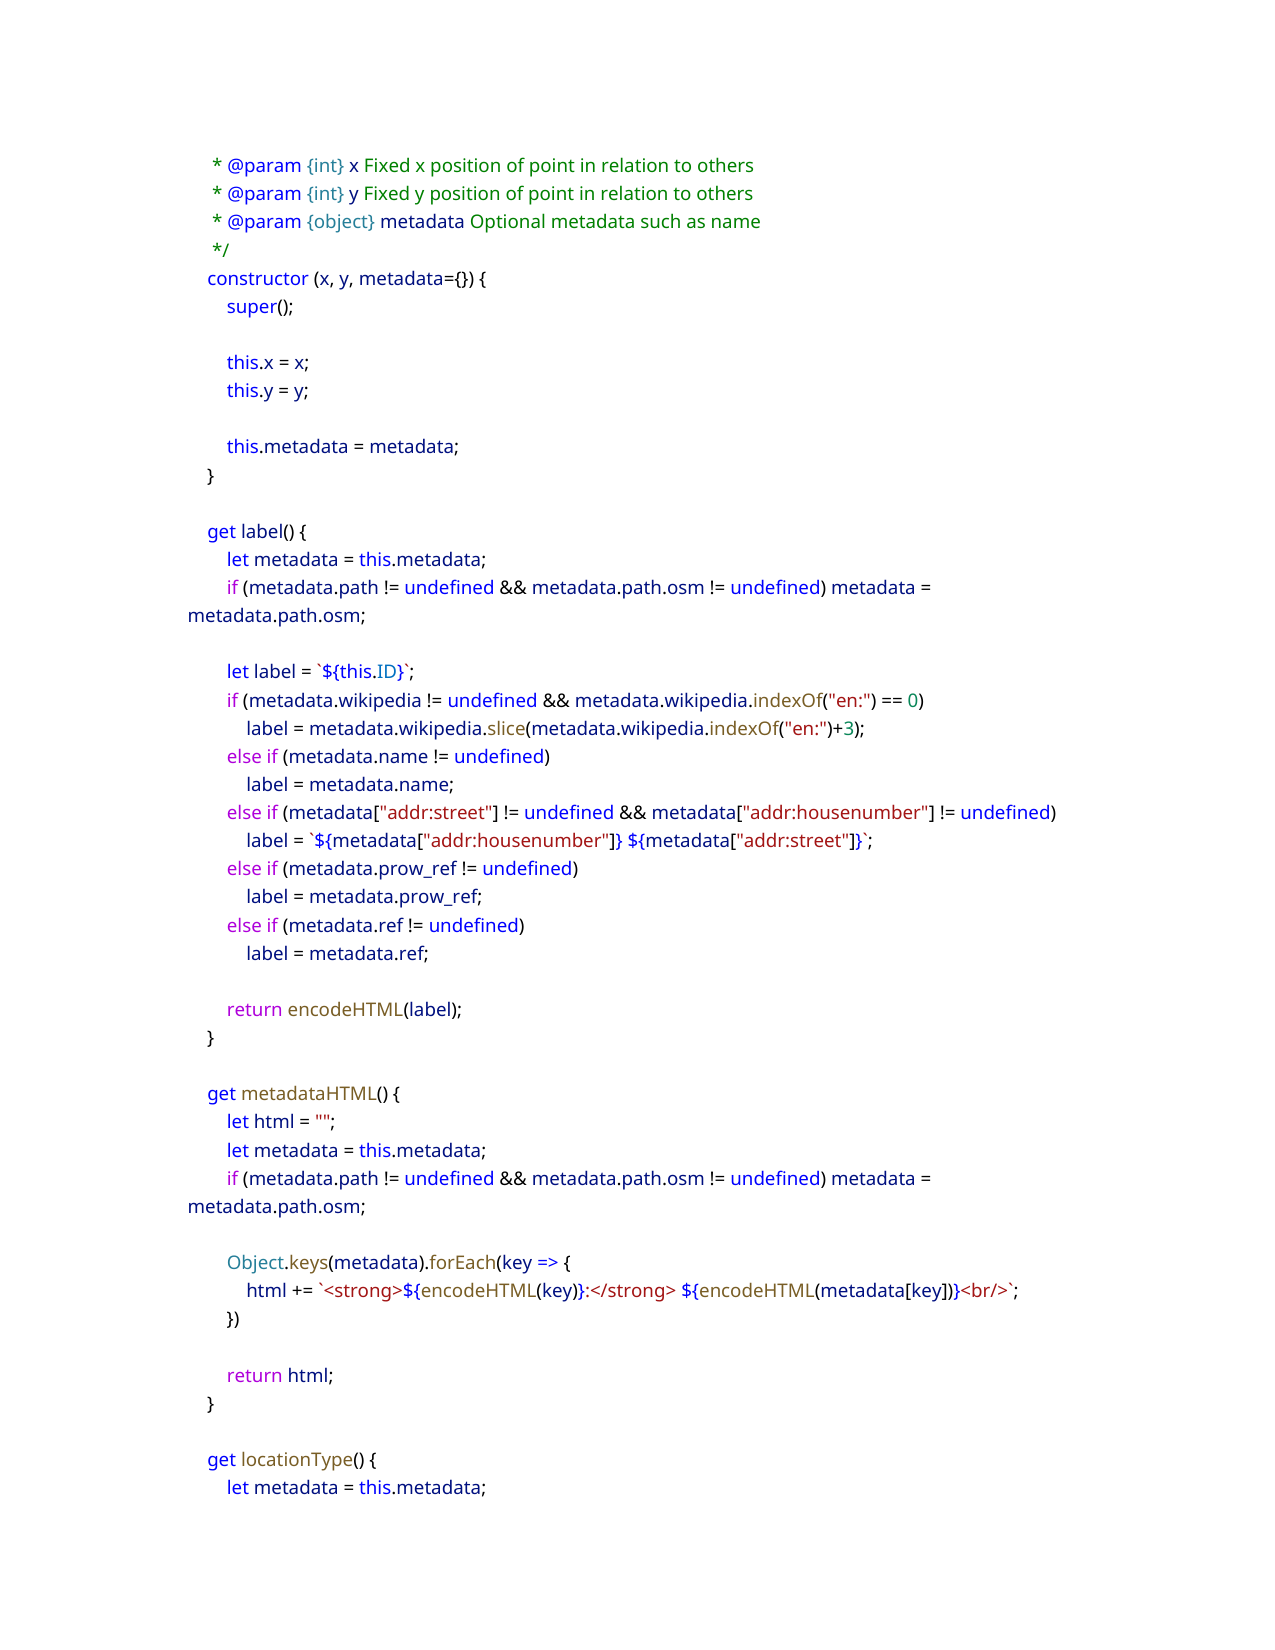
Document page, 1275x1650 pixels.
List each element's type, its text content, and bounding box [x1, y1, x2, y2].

text let metadata = this.metadata; [187, 1134, 1087, 1162]
text } [187, 1022, 1087, 1050]
text get label() { [187, 516, 1087, 544]
text get metadataHTML() { [187, 1078, 1087, 1106]
text return encodeHTML(label); [187, 994, 1087, 1022]
text label = `${metadata["addr:housenumber"]} ${metadata["addr:street"]}`; [187, 825, 1087, 853]
text else if (metadata.ref != undefined) [187, 909, 1087, 937]
text html += `<strong>${encodeHTML(key)}:</strong> ${encodeHTML(metadata[key])}<br/>`; [187, 1275, 1087, 1303]
text * @param {object} metadata Optional metadata such as name [187, 206, 1087, 234]
text } [187, 459, 1087, 487]
text let metadata = this.metadata; [187, 1472, 1087, 1500]
text */ [187, 234, 1087, 262]
text if (metadata.path != undefined && metadata.path.osm != undefined) metadata = metadata.path.osm; [187, 1162, 1087, 1219]
text if (metadata.wikipedia != undefined && metadata.wikipedia.indexOf("en:") == 0) [187, 684, 1087, 712]
text * @param {int} y Fixed y position of point in relation to others [187, 178, 1087, 206]
text else if (metadata.prow_ref != undefined) [187, 853, 1087, 881]
text let metadata = this.metadata; [187, 544, 1087, 572]
text label = metadata.prow_ref; [187, 881, 1087, 909]
text let label = `${this.ID}`; [187, 656, 1087, 684]
text if (metadata.path != undefined && metadata.path.osm != undefined) metadata = metadata.path.osm; [187, 572, 1087, 628]
text this.y = y; [187, 375, 1087, 403]
text Object.keys(metadata).forEach(key => { [187, 1247, 1087, 1275]
text else if (metadata.name != undefined) [187, 741, 1087, 769]
text constructor (x, y, metadata={}) { [187, 262, 1087, 291]
text }) [187, 1303, 1087, 1331]
text label = metadata.name; [187, 769, 1087, 797]
text return html; [187, 1359, 1087, 1387]
text } [187, 1387, 1087, 1416]
text label = metadata.ref; [187, 937, 1087, 966]
text label = metadata.wikipedia.slice(metadata.wikipedia.indexOf("en:")+3); [187, 712, 1087, 741]
text get locationType() { [187, 1444, 1087, 1472]
text super(); [187, 291, 1087, 319]
text else if (metadata["addr:street"] != undefined && metadata["addr:housenumber"] != undefined) [187, 797, 1087, 825]
text let html = ""; [187, 1106, 1087, 1134]
text this.x = x; [187, 347, 1087, 375]
text this.metadata = metadata; [187, 431, 1087, 459]
text * @param {int} x Fixed x position of point in relation to others [187, 150, 1087, 178]
